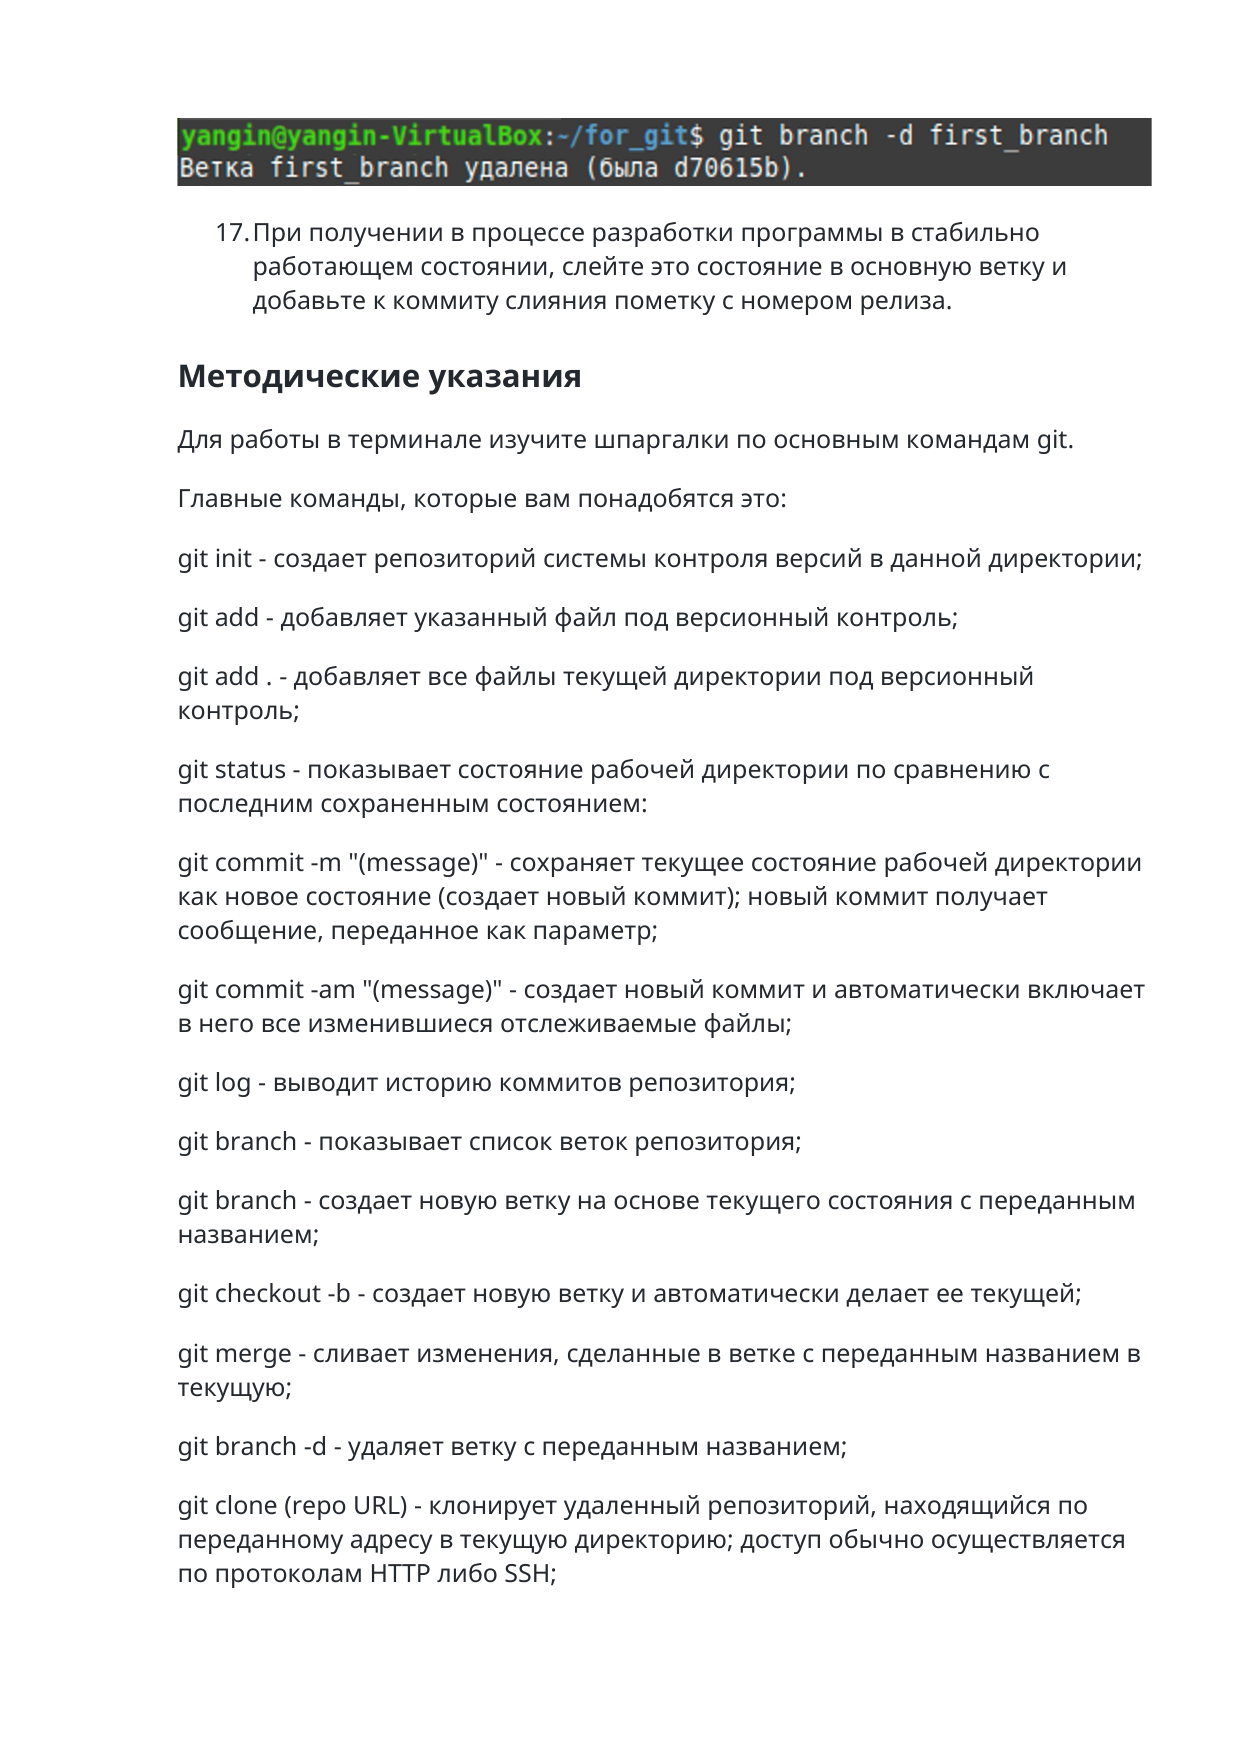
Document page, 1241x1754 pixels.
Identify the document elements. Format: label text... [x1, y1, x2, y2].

picture [177, 118, 1152, 186]
text Главные команды, которые вам понадобятся это: [177, 481, 1152, 515]
list При получении в процессе разработки программы в стабильно работающем состоянии, слейте это состояние в основную ветку и добавьте к коммиту слияния пометку с номером релиза. [215, 215, 1152, 317]
text git branch -d - удаляет ветку с переданным названием; [177, 1428, 1152, 1462]
text git commit -m "(message)" - сохраняет текущее состояние рабочей директории как новое состояние (создает новый коммит); новый коммит получает сообщение, переданное как параметр; [177, 844, 1152, 947]
text git init - создает репозиторий системы контроля версий в данной директории; [177, 540, 1152, 574]
text git log - выводит историю коммитов репозитория; [177, 1065, 1152, 1099]
text git clone (repo URL) - клонирует удаленный репозиторий, находящийся по переданному адресу в текущую директорию; доступ обычно осуществляется по протоколам HTTP либо SSH; [177, 1487, 1152, 1589]
text git commit -am "(message)" - создает новый коммит и автоматически включает в него все изменившиеся отслеживаемые файлы; [177, 972, 1152, 1040]
text git status - показывает состояние рабочей директории по сравнению с последним сохраненным состоянием: [177, 751, 1152, 819]
text git checkout -b - создает новую ветку и автоматически делает ее текущей; [177, 1276, 1152, 1310]
text git merge - сливает изменения, сделанные в ветке с переданным названием в текущую; [177, 1335, 1152, 1403]
text git add . - добавляет все файлы текущей директории под версионный контроль; [177, 658, 1152, 726]
text Методические указания [177, 354, 1152, 397]
text Для работы в терминале изучите шпаргалки по основным командам git. [177, 422, 1152, 456]
text git branch - создает новую ветку на основе текущего состояния с переданным названием; [177, 1183, 1152, 1251]
text git branch - показывает список веток репозитория; [177, 1124, 1152, 1158]
text git add - добавляет указанный файл под версионный контроль; [177, 599, 1152, 633]
